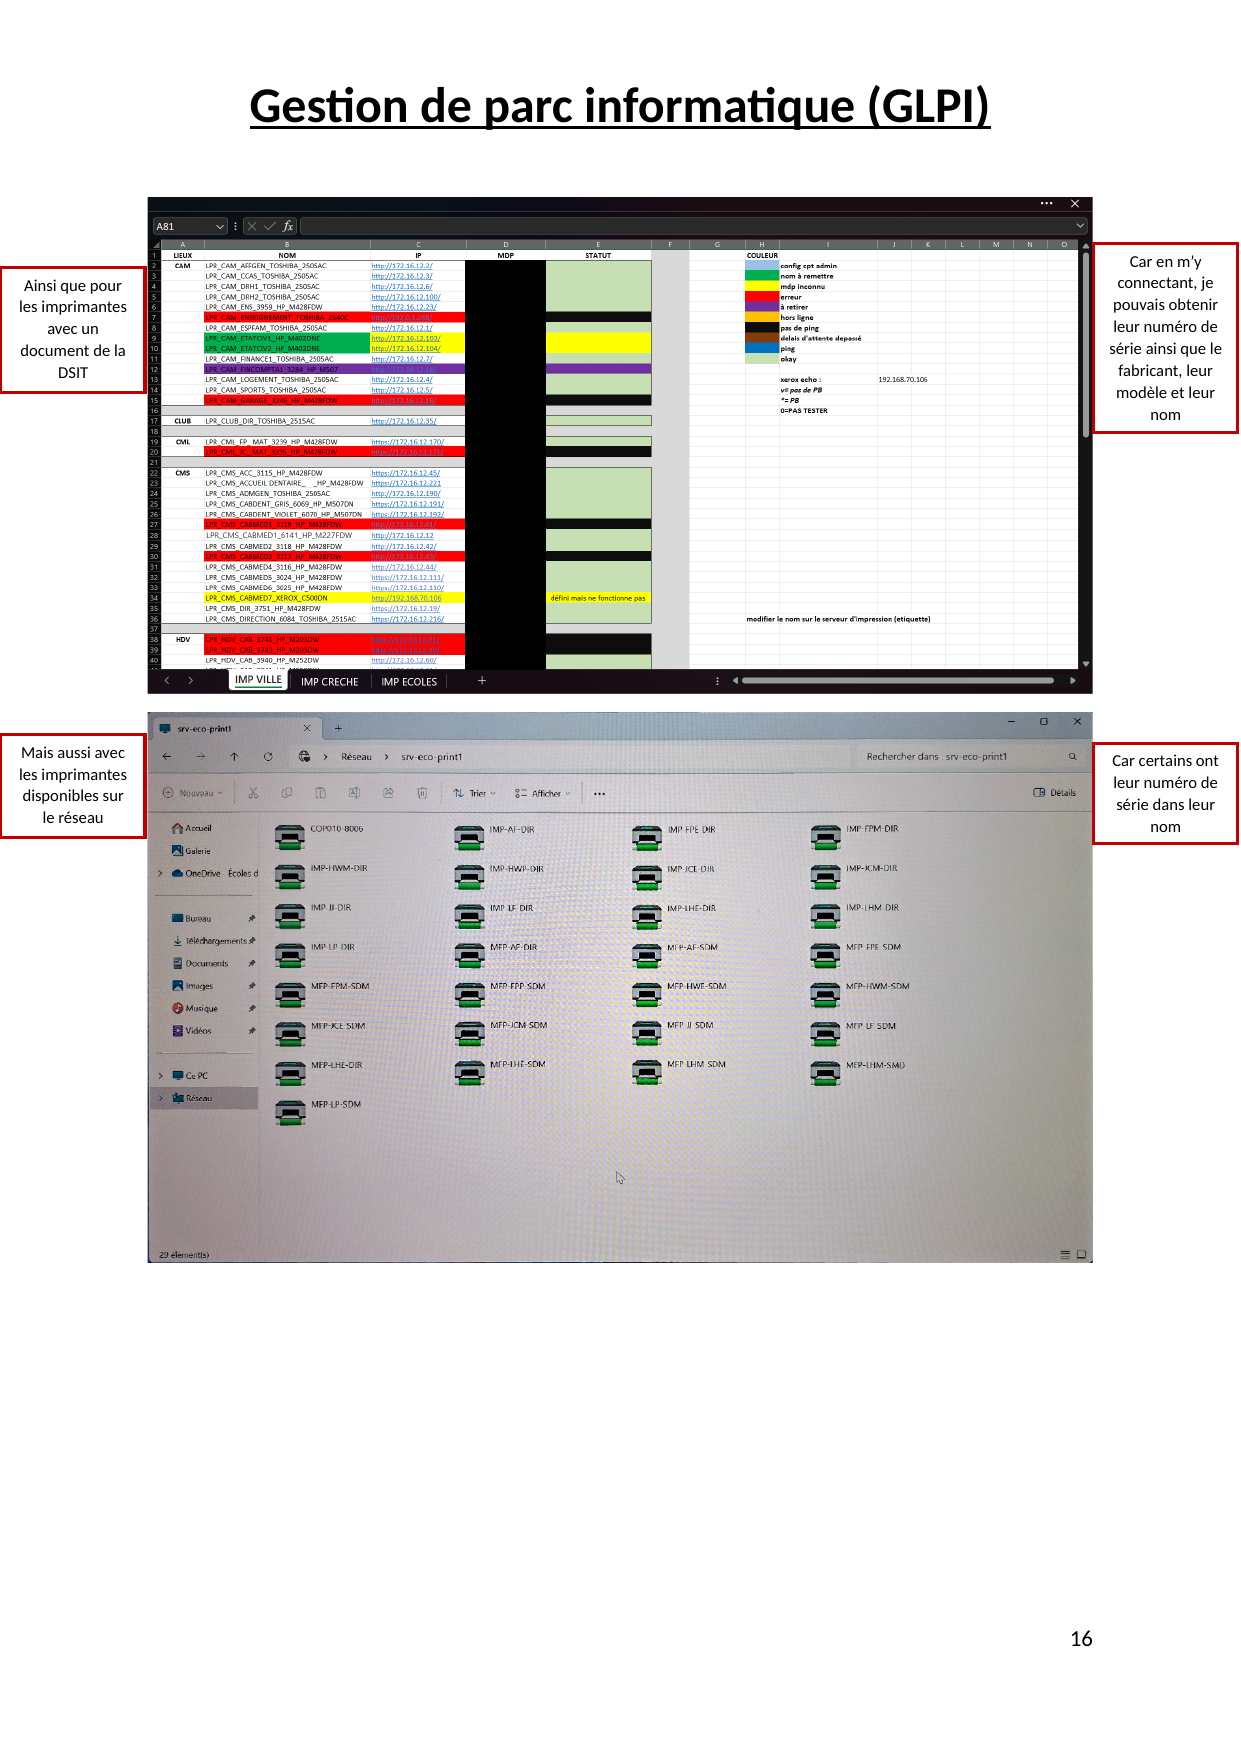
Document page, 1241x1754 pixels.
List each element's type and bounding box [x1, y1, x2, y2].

picture [147, 197, 1093, 694]
picture [147, 712, 1093, 1263]
